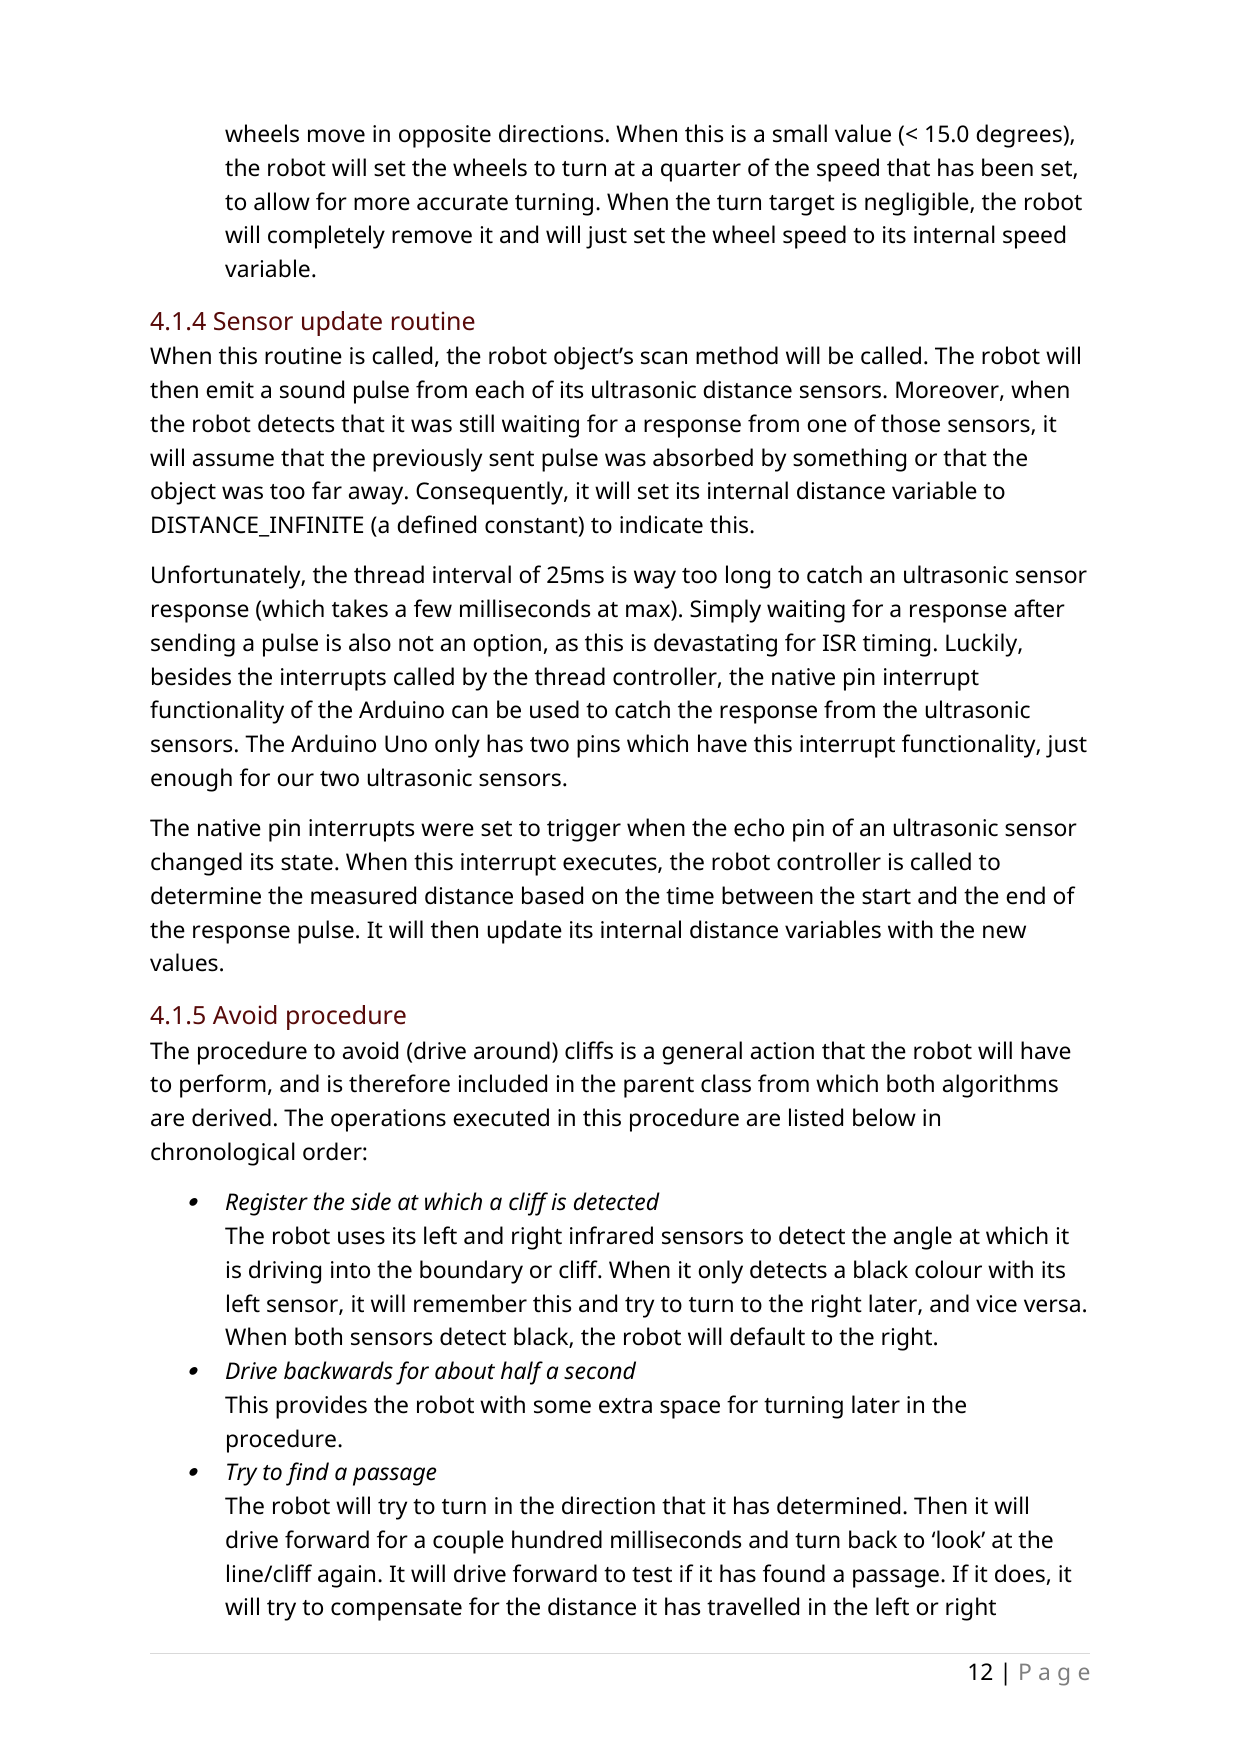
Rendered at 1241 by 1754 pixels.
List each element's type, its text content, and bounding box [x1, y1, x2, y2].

text Unfortunately, the thread interval of 25ms is way too long to catch an ultrasonic sensor response (which takes a few milliseconds at max). Simply waiting for a response after sending a pulse is also not an option, as this is devastating for ISR timing. Luckily, besides the interrupts called by the thread controller, the native pin interrupt functionality of the Arduino can be used to catch the response from the ultrasonic sensors. The Arduino Uno only has two pins which have this interrupt functionality, just enough for our two ultrasonic sensors. [150, 559, 1090, 793]
list Register the side at which a cliff is detected [187, 1186, 1090, 1217]
text The procedure to avoid (drive around) cliffs is a general action that the robot will have to perform, and is therefore included in the parent class from which both algorithms are derived. The operations executed in this procedure are listed below in chronological order: [150, 1034, 1090, 1167]
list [225, 1490, 1090, 1622]
list Try to find a passage [187, 1456, 1090, 1487]
list Drive backwards for about half a second [187, 1355, 1090, 1386]
list This provides the robot with some extra space for turning later in the procedure. [225, 1389, 1090, 1454]
text When this routine is called, the robot object’s scan method will be called. The robot will then emit a sound pulse from each of its ultrasonic distance sensors. Moreover, when the robot detects that it was still waiting for a response from one of those sensors, it will assume that the previously sent pulse was absorbed by something or that the object was too far away. Consequently, it will set its internal distance variable to DISTANCE_INFINITE (a defined constant) to indicate this. [150, 340, 1090, 540]
subtitle 4.1.4 Sensor update routine [150, 303, 1090, 338]
subtitle 4.1.5 Avoid procedure [150, 998, 1090, 1032]
list The robot uses its left and right infrared sensors to detect the angle at which it is driving into the boundary or cliff. When it only detects a black colour with its left sensor, it will remember this and try to turn to the right later, and vice versa. When both sensors detect black, the robot will default to the right. [225, 1220, 1090, 1352]
text The native pin interrupts were set to trigger when the echo pin of an ultrasonic sensor changed its state. When this interrupt executes, the robot controller is called to determine the measured distance based on the time between the start and the end of the response pulse. It will then update its internal distance variables with the new values. [150, 812, 1090, 979]
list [225, 118, 1090, 284]
